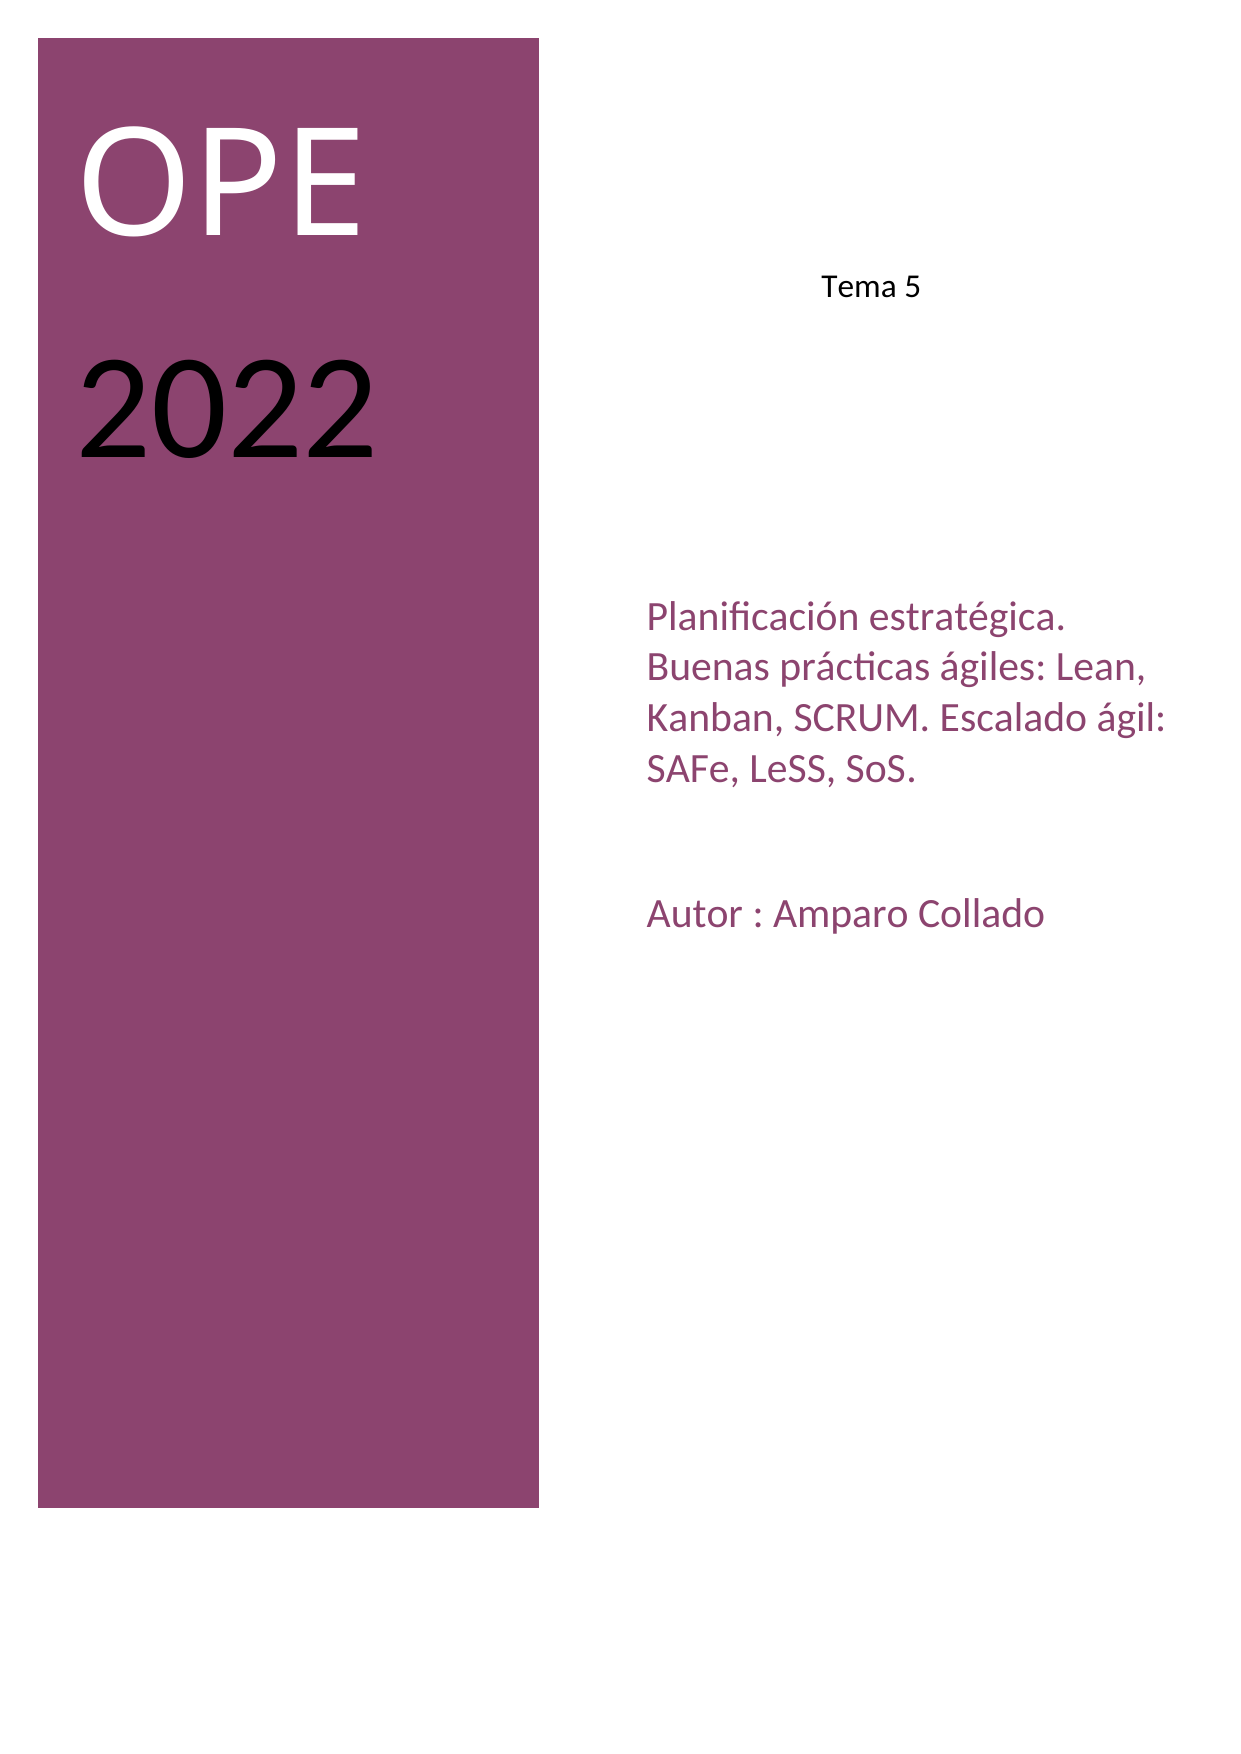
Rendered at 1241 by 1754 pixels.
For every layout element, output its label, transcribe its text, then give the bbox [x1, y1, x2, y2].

table_header [540, 38, 1203, 527]
table_header OPE 2022 [38, 38, 539, 527]
table_cell [38, 527, 539, 1508]
table_cell Planificación estratégica. Buenas prácticas ágiles: Lean, Kanban, SCRUM. Escalado ágil: SAFe, LeSS, SoS. Autor : Amparo Collado [540, 527, 1203, 1508]
